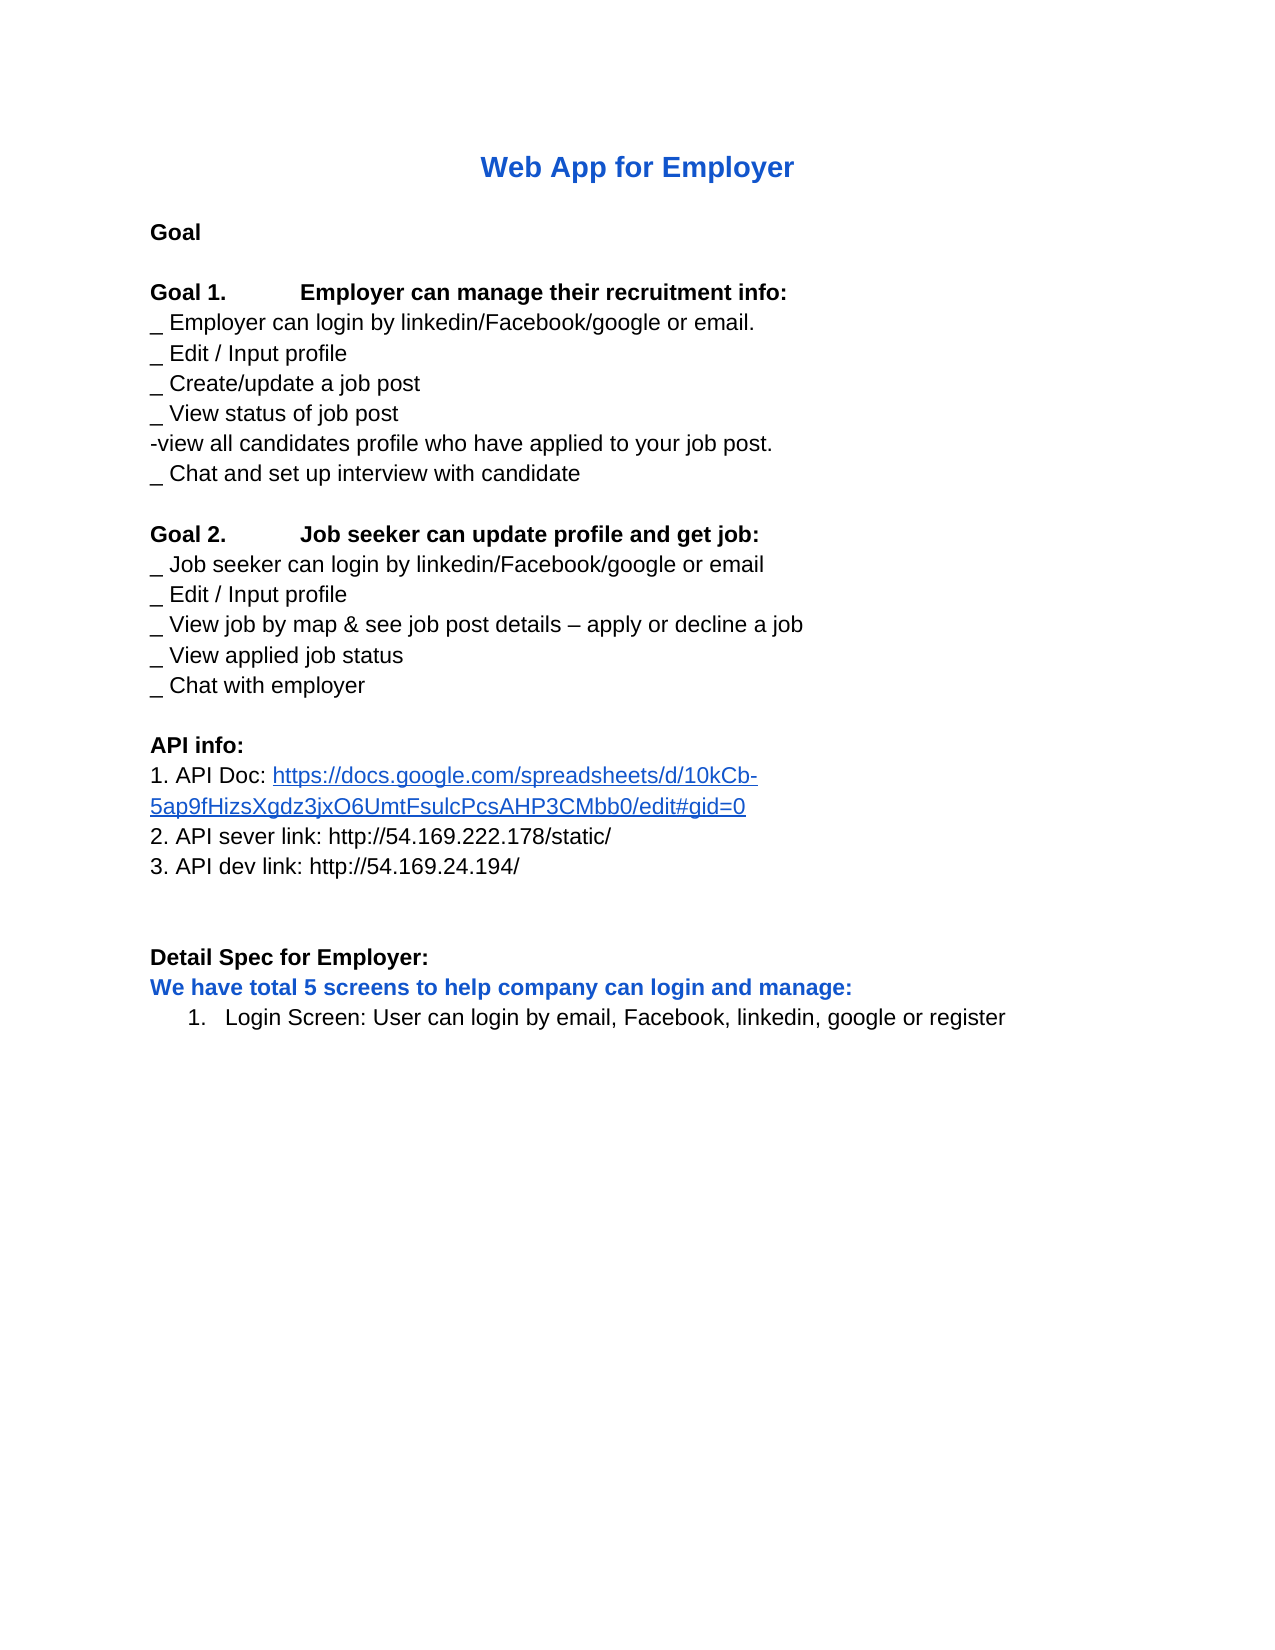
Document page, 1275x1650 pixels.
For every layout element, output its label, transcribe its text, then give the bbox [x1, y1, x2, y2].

text 3. API dev link: http://54.169.24.194/ [150, 853, 1125, 879]
text _ Edit / Input profile [150, 339, 1125, 366]
text Web App for Employer [150, 150, 1125, 183]
text _ Job seeker can login by linkedin/Facebook/google or email [150, 551, 1125, 577]
text Goal [150, 219, 1125, 245]
text _ Edit / Input profile [150, 581, 1125, 608]
text _ View status of job post [150, 400, 1125, 426]
text 1. API Doc: https://docs.google.com/spreadsheets/d/10kCb-5ap9fHizsXgdz3jxO6UmtFsulcPcsAHP3CMbb0/edit#gid=0 [150, 762, 1125, 819]
text _ View applied job status [150, 642, 1125, 668]
text 2. API sever link: http://54.169.222.178/static/ [150, 823, 1125, 849]
text API info: [150, 732, 1125, 759]
text -view all candidates profile who have applied to your job post. [150, 430, 1125, 457]
list Login Screen: User can login by email, Facebook, linkedin, google or register [187, 1004, 1125, 1031]
list Job seeker can update profile and get job: [150, 521, 1125, 547]
text _ View job by map & see job post details – apply or decline a job [150, 611, 1125, 638]
text _ Employer can login by linkedin/Facebook/google or email. [150, 309, 1125, 336]
text We have total 5 screens to help company can login and manage: [150, 974, 1125, 1000]
text _ Chat with employer [150, 672, 1125, 698]
text Detail Spec for Employer: [150, 944, 1125, 970]
text _ Chat and set up interview with candidate [150, 460, 1125, 487]
list Employer can manage their recruitment info: [150, 279, 1125, 306]
text _ Create/update a job post [150, 370, 1125, 396]
